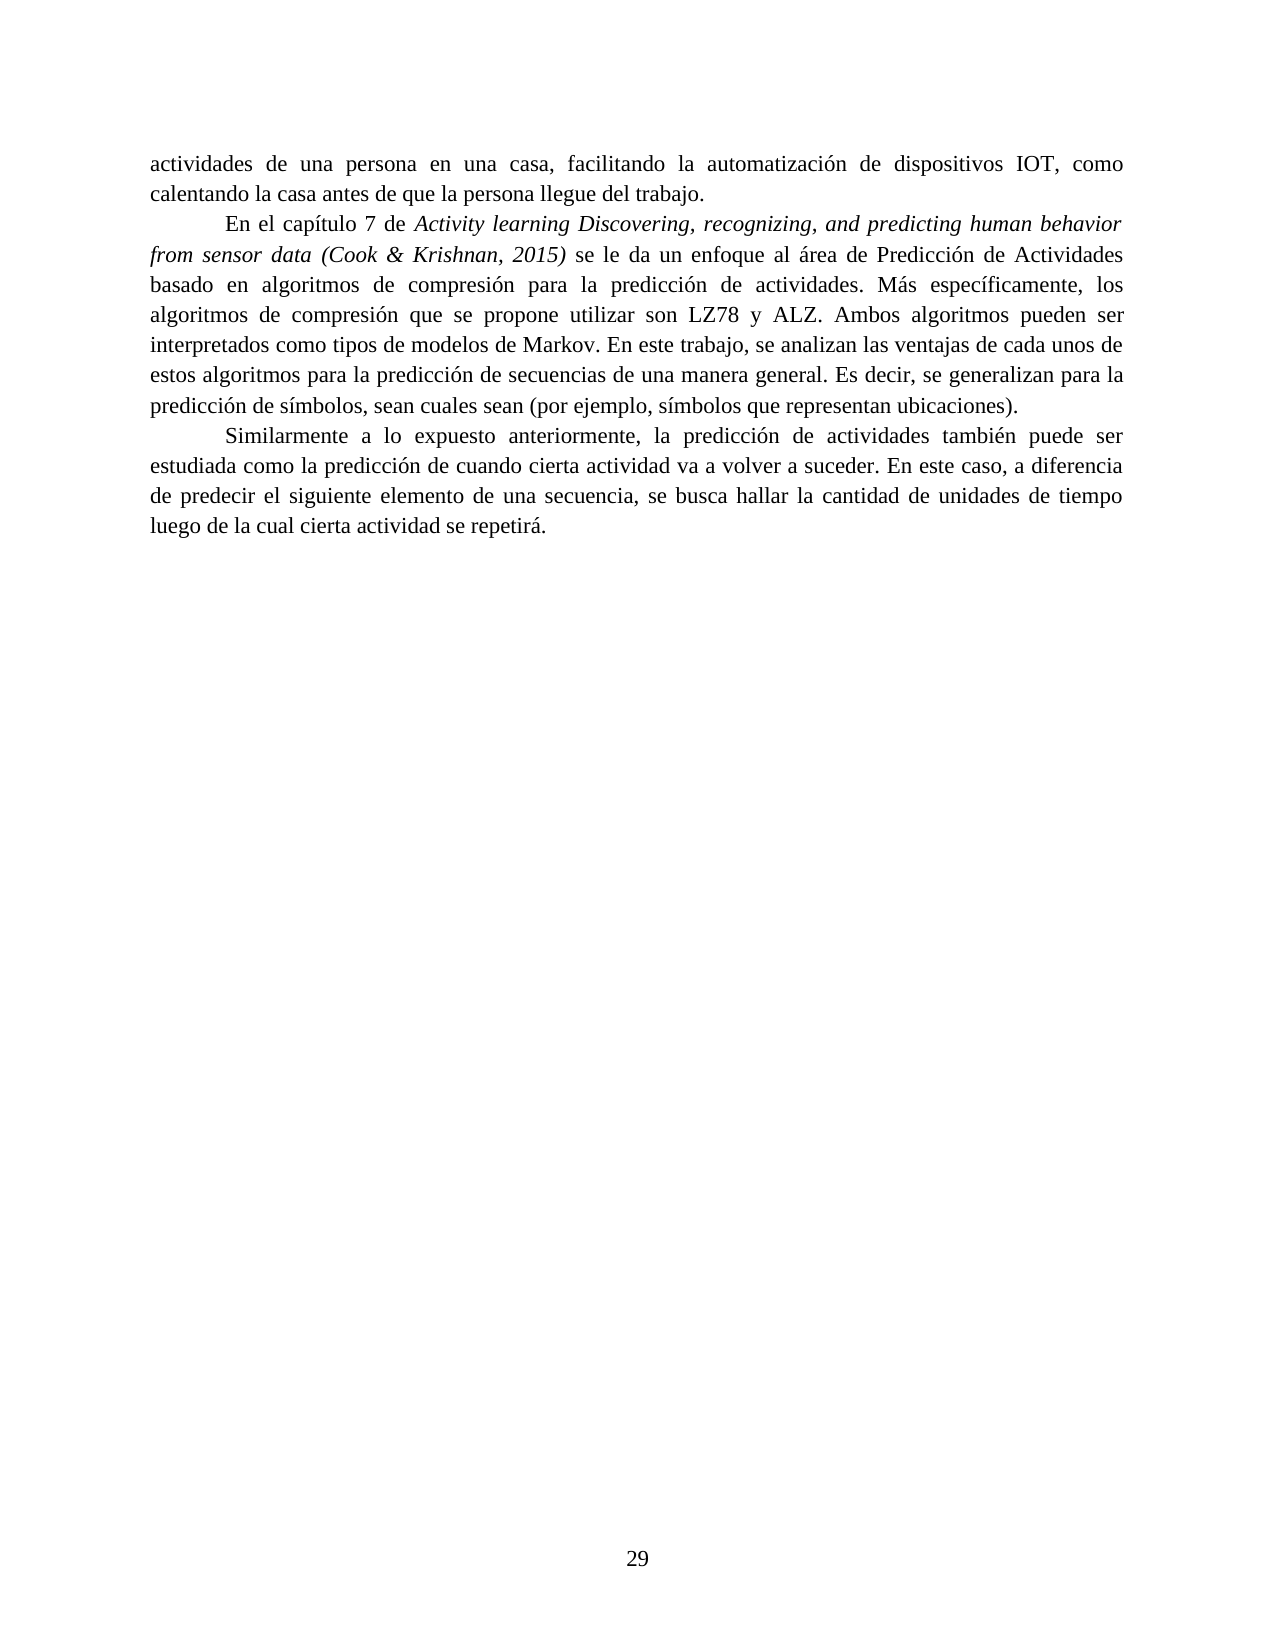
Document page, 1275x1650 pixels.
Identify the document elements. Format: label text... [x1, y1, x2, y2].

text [150, 150, 1125, 207]
text Similarmente a lo expuesto anteriormente, la predicción de actividades también puede ser estudiada como la predicción de cuando cierta actividad va a volver a suceder. En este caso, a diferencia de predecir el siguiente elemento de una secuencia, se busca hallar la cantidad de unidades de tiempo luego de la cual cierta actividad se repetirá. [150, 422, 1125, 539]
text En el capítulo 7 de Activity learning Discovering, recognizing, and predicting human behavior from sensor data (Cook & Krishnan, 2015) se le da un enfoque al área de Predicción de Actividades basado en algoritmos de compresión para la predicción de actividades. Más específicamente, los algoritmos de compresión que se propone utilizar son LZ78 y ALZ. Ambos algoritmos pueden ser interpretados como tipos de modelos de Markov. En este trabajo, se analizan las ventajas de cada unos de estos algoritmos para la predicción de secuencias de una manera general. Es decir, se generalizan para la predicción de símbolos, sean cuales sean (por ejemplo, símbolos que representan ubicaciones). [150, 210, 1125, 418]
